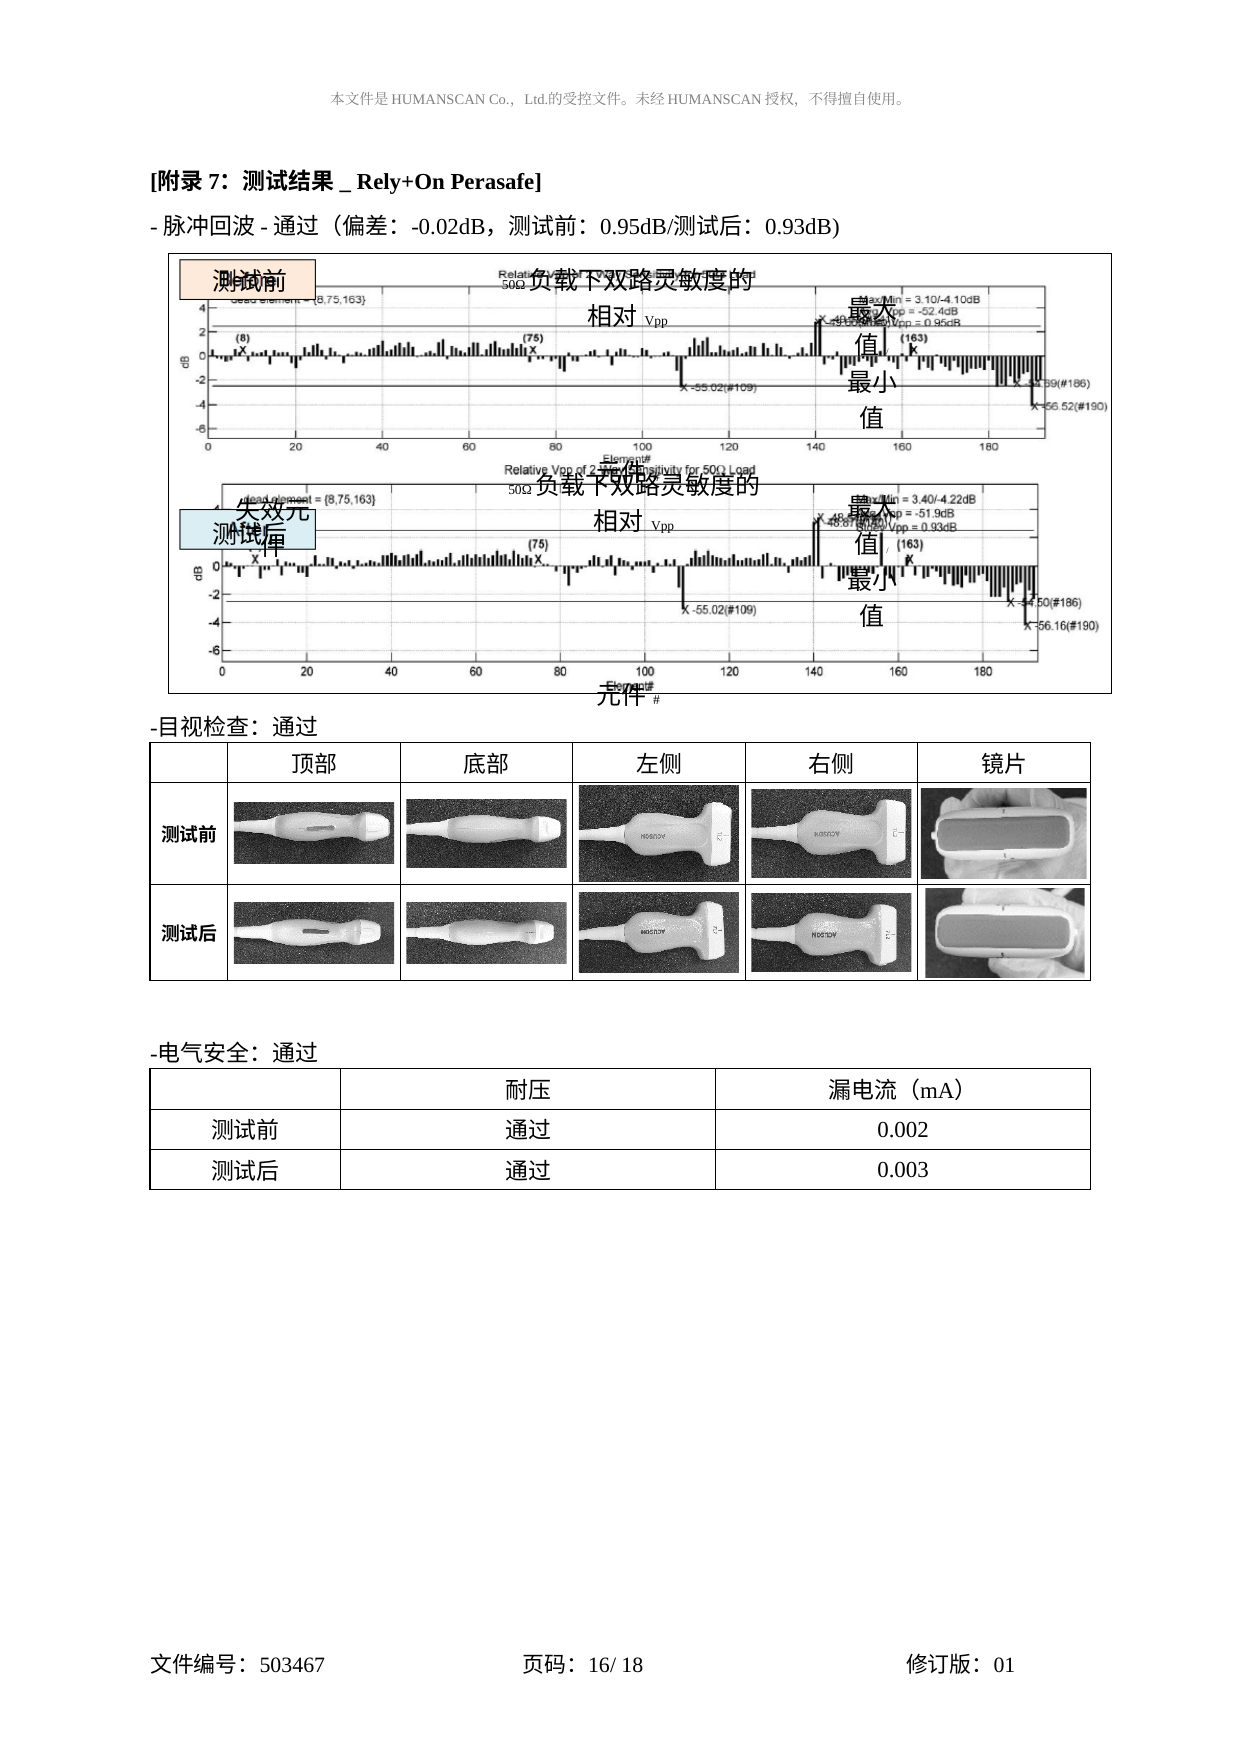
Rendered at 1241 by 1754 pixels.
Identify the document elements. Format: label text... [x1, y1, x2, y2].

picture [169, 254, 1111, 693]
table_header [151, 1069, 340, 1108]
picture [233, 802, 395, 864]
table_cell [228, 885, 400, 980]
table_header 右侧 [746, 743, 917, 782]
picture [578, 785, 739, 882]
text [附录7：测试结果 _ Rely+On Perasafe] [150, 162, 1090, 196]
table_cell [401, 783, 572, 884]
picture [406, 799, 567, 868]
table_header 耐压 [341, 1069, 715, 1108]
table_cell 测试后 [151, 885, 227, 980]
table_cell [401, 885, 572, 980]
table_cell [228, 783, 400, 884]
table_cell [918, 783, 1090, 884]
table_header 左侧 [573, 743, 745, 782]
table_cell [573, 783, 745, 884]
picture [751, 789, 912, 878]
table_cell [573, 885, 745, 980]
text -目视检查：通过 [150, 708, 1090, 742]
table_header 漏电流（mA） [716, 1069, 1090, 1108]
table_header 顶部 [228, 743, 400, 782]
text - 脉冲回波 - 通过（偏差：-0.02dB，测试前：0.95dB/测试后：0.93dB) [150, 208, 1090, 241]
table_header 镜片 [918, 743, 1090, 782]
text -电气安全：通过 [150, 1035, 1090, 1068]
table_cell 通过 [341, 1110, 715, 1148]
table_header 底部 [401, 743, 572, 782]
table_header [151, 743, 227, 782]
table_cell 0.002 [716, 1110, 1090, 1148]
picture [578, 892, 739, 973]
table_cell 通过 [341, 1150, 715, 1189]
table_cell 测试前 [151, 783, 227, 884]
picture [751, 893, 912, 972]
table_cell [918, 885, 1090, 980]
table_cell 测试前 [151, 1110, 340, 1148]
picture [406, 902, 567, 964]
table_cell [746, 783, 917, 884]
table_cell 0.003 [716, 1150, 1090, 1189]
picture [233, 902, 395, 964]
table_cell [746, 885, 917, 980]
table_cell 测试后 [151, 1150, 340, 1189]
